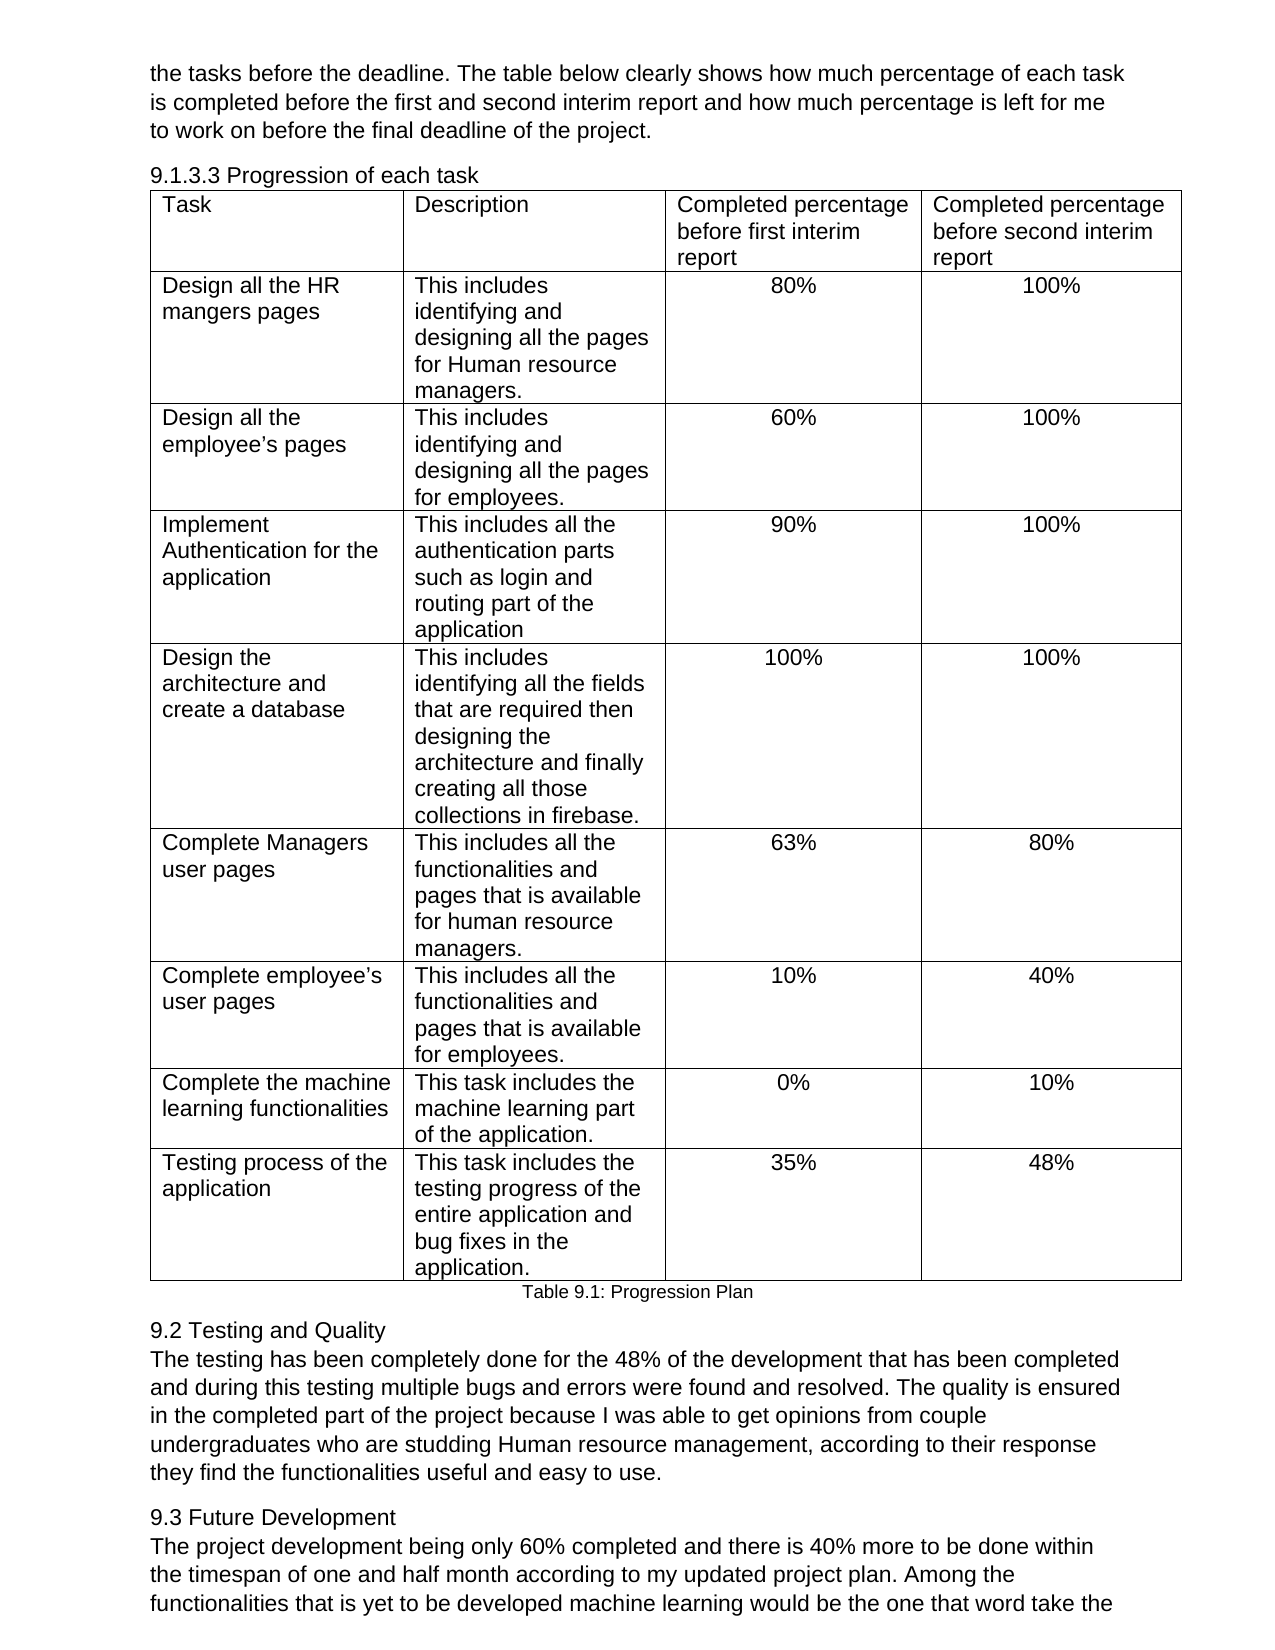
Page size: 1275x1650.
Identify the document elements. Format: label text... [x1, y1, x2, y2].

table_cell 100% [922, 644, 1181, 828]
table_cell 0% [666, 1069, 921, 1147]
table_header Task [151, 191, 403, 271]
text The testing has been completely done for the 48% of the development that has been completed and during this testing multiple bugs and errors were found and resolved. The quality is ensured in the completed part of the project because I was able to get opinions from couple undergraduates who are studding Human resource management, according to their response they find the functionalities useful and easy to use. [150, 1346, 1125, 1486]
table_cell This task includes the testing progress of the entire application and bug fixes in the application. [404, 1149, 665, 1280]
table_cell This task includes the machine learning part of the application. [404, 1069, 665, 1147]
table_cell 80% [666, 272, 921, 403]
table_header Description [404, 191, 665, 271]
table_cell 10% [922, 1069, 1181, 1147]
table_cell This includes all the functionalities and pages that is available for employees. [404, 962, 665, 1067]
table_header Completed percentage before second interim report [922, 191, 1181, 271]
subtitle 9.3 Future Development [150, 1504, 1125, 1531]
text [150, 60, 1125, 143]
table_cell 35% [666, 1149, 921, 1280]
table_cell Design the architecture and create a database [151, 644, 403, 828]
table_cell Complete the machine learning functionalities [151, 1069, 403, 1147]
subtitle 9.2 Testing and Quality [150, 1317, 1125, 1343]
table_cell Complete employee’s user pages [151, 962, 403, 1067]
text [150, 1533, 1125, 1616]
text Table 9.1: Progression Plan [150, 1281, 1125, 1303]
table_cell 60% [666, 404, 921, 510]
table_cell This includes identifying all the fields that are required then designing the architecture and finally creating all those collections in firebase. [404, 644, 665, 828]
table_cell 40% [922, 962, 1181, 1067]
table_cell This includes identifying and designing all the pages for Human resource managers. [404, 272, 665, 403]
table_cell 48% [922, 1149, 1181, 1280]
table_cell This includes all the authentication parts such as login and routing part of the application [404, 511, 665, 643]
table_cell Implement Authentication for the application [151, 511, 403, 643]
table_cell Complete Managers user pages [151, 829, 403, 961]
subtitle 9.1.3.3 Progression of each task [150, 162, 1125, 188]
table_cell 10% [666, 962, 921, 1067]
table_cell 63% [666, 829, 921, 961]
table_cell Design all the HR mangers pages [151, 272, 403, 403]
table_cell 100% [922, 272, 1181, 403]
table_cell Design all the employee’s pages [151, 404, 403, 510]
table_cell Testing process of the application [151, 1149, 403, 1280]
table_cell 100% [922, 511, 1181, 643]
table_header Completed percentage before first interim report [666, 191, 921, 271]
table_cell 100% [666, 644, 921, 828]
table_cell 80% [922, 829, 1181, 961]
table_cell This includes identifying and designing all the pages for employees. [404, 404, 665, 510]
table_cell 90% [666, 511, 921, 643]
table_cell 100% [922, 404, 1181, 510]
table_cell This includes all the functionalities and pages that is available for human resource managers. [404, 829, 665, 961]
